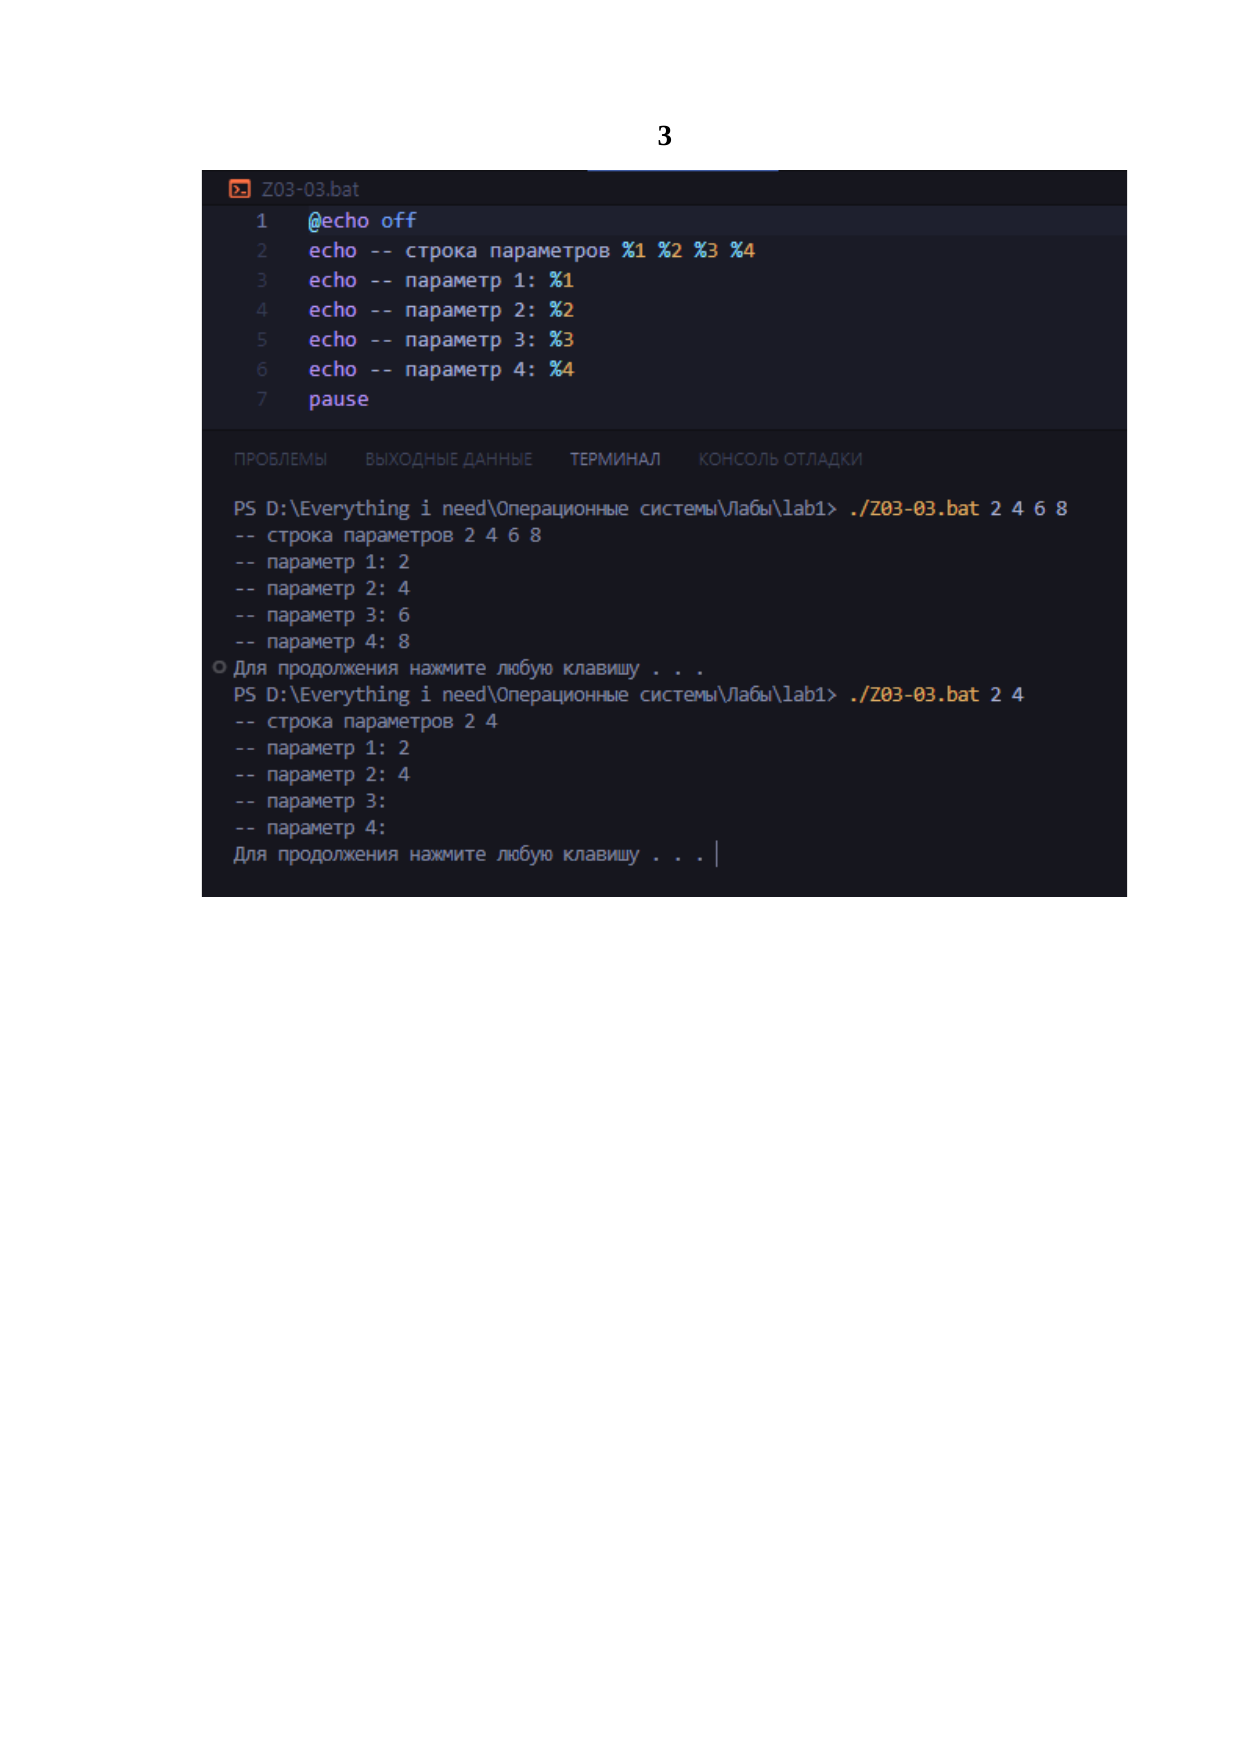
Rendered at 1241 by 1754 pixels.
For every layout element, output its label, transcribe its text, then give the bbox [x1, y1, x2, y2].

text 3 [177, 118, 1152, 152]
picture [201, 170, 1128, 897]
